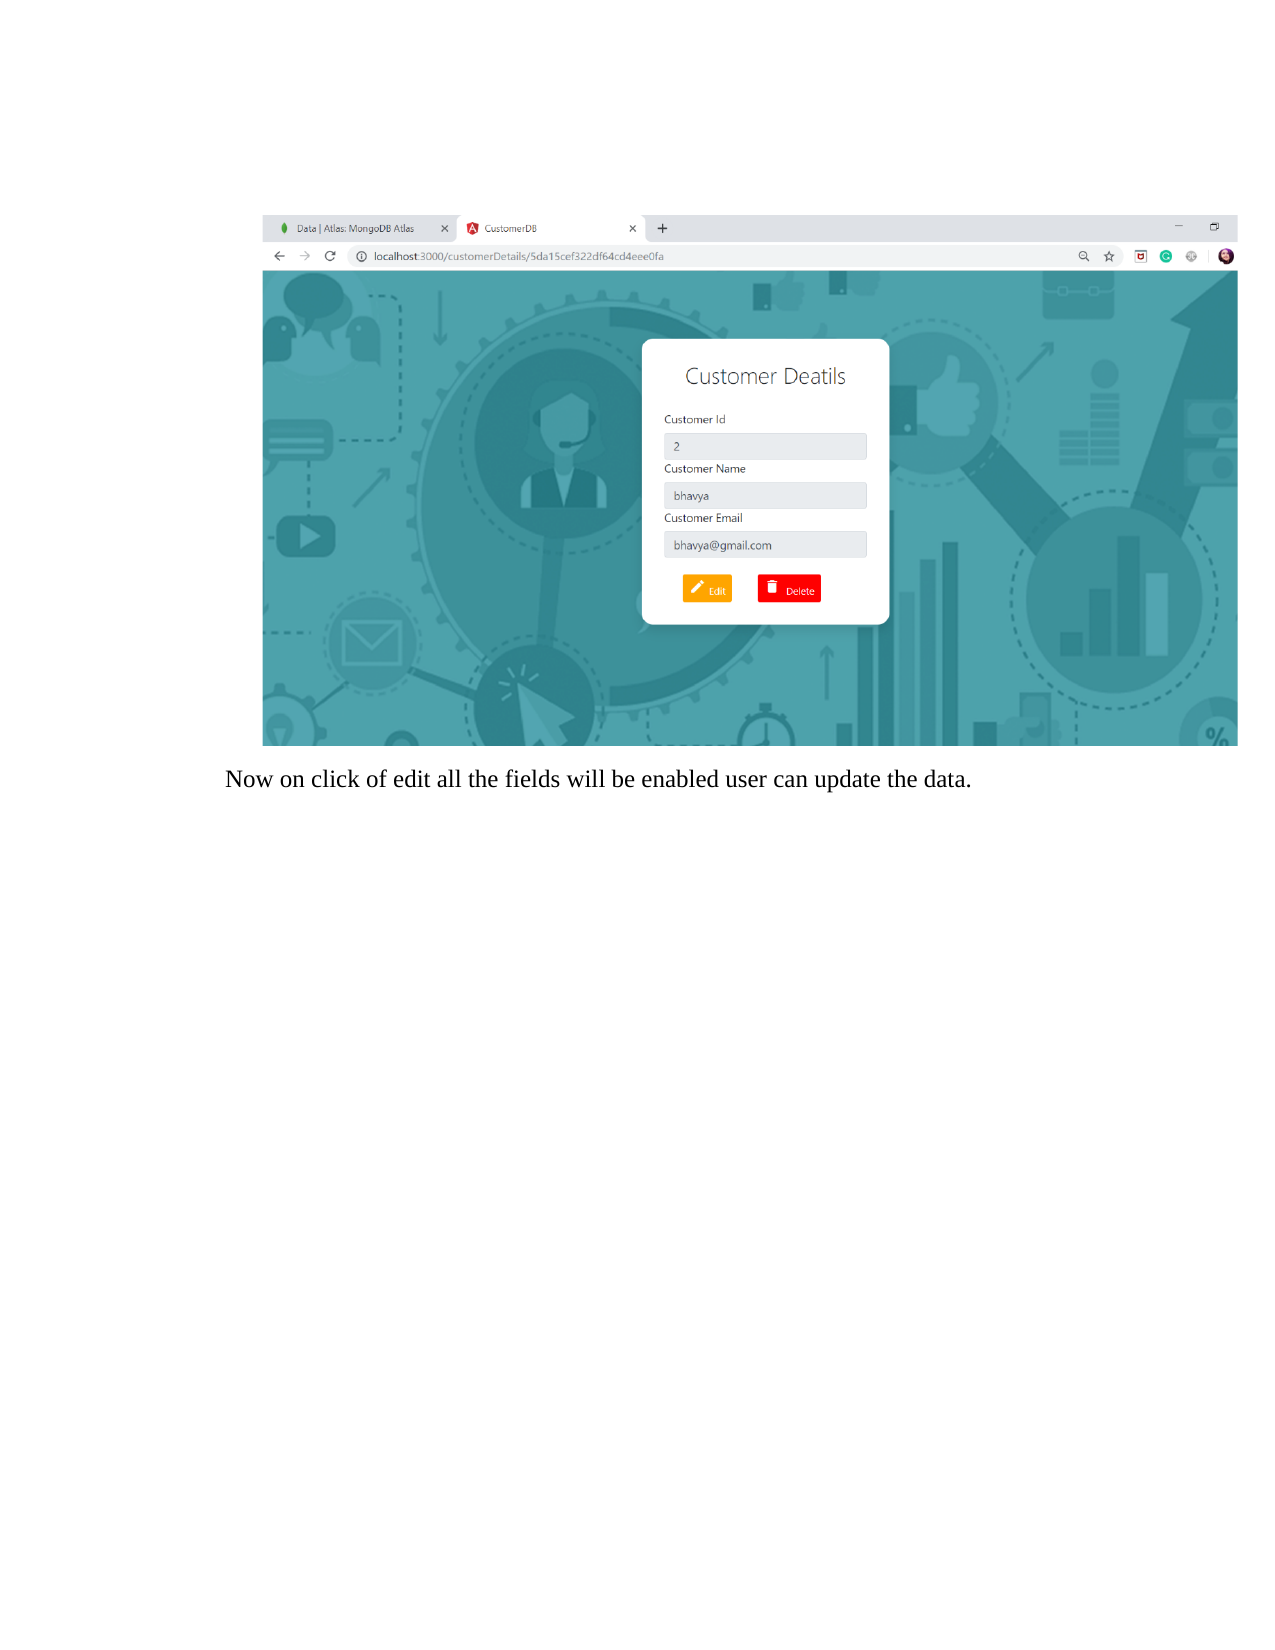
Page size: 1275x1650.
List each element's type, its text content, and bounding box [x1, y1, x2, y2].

picture [262, 215, 1238, 746]
text Now on click of edit all the fields will be enabled user can update the data. [150, 764, 1125, 793]
